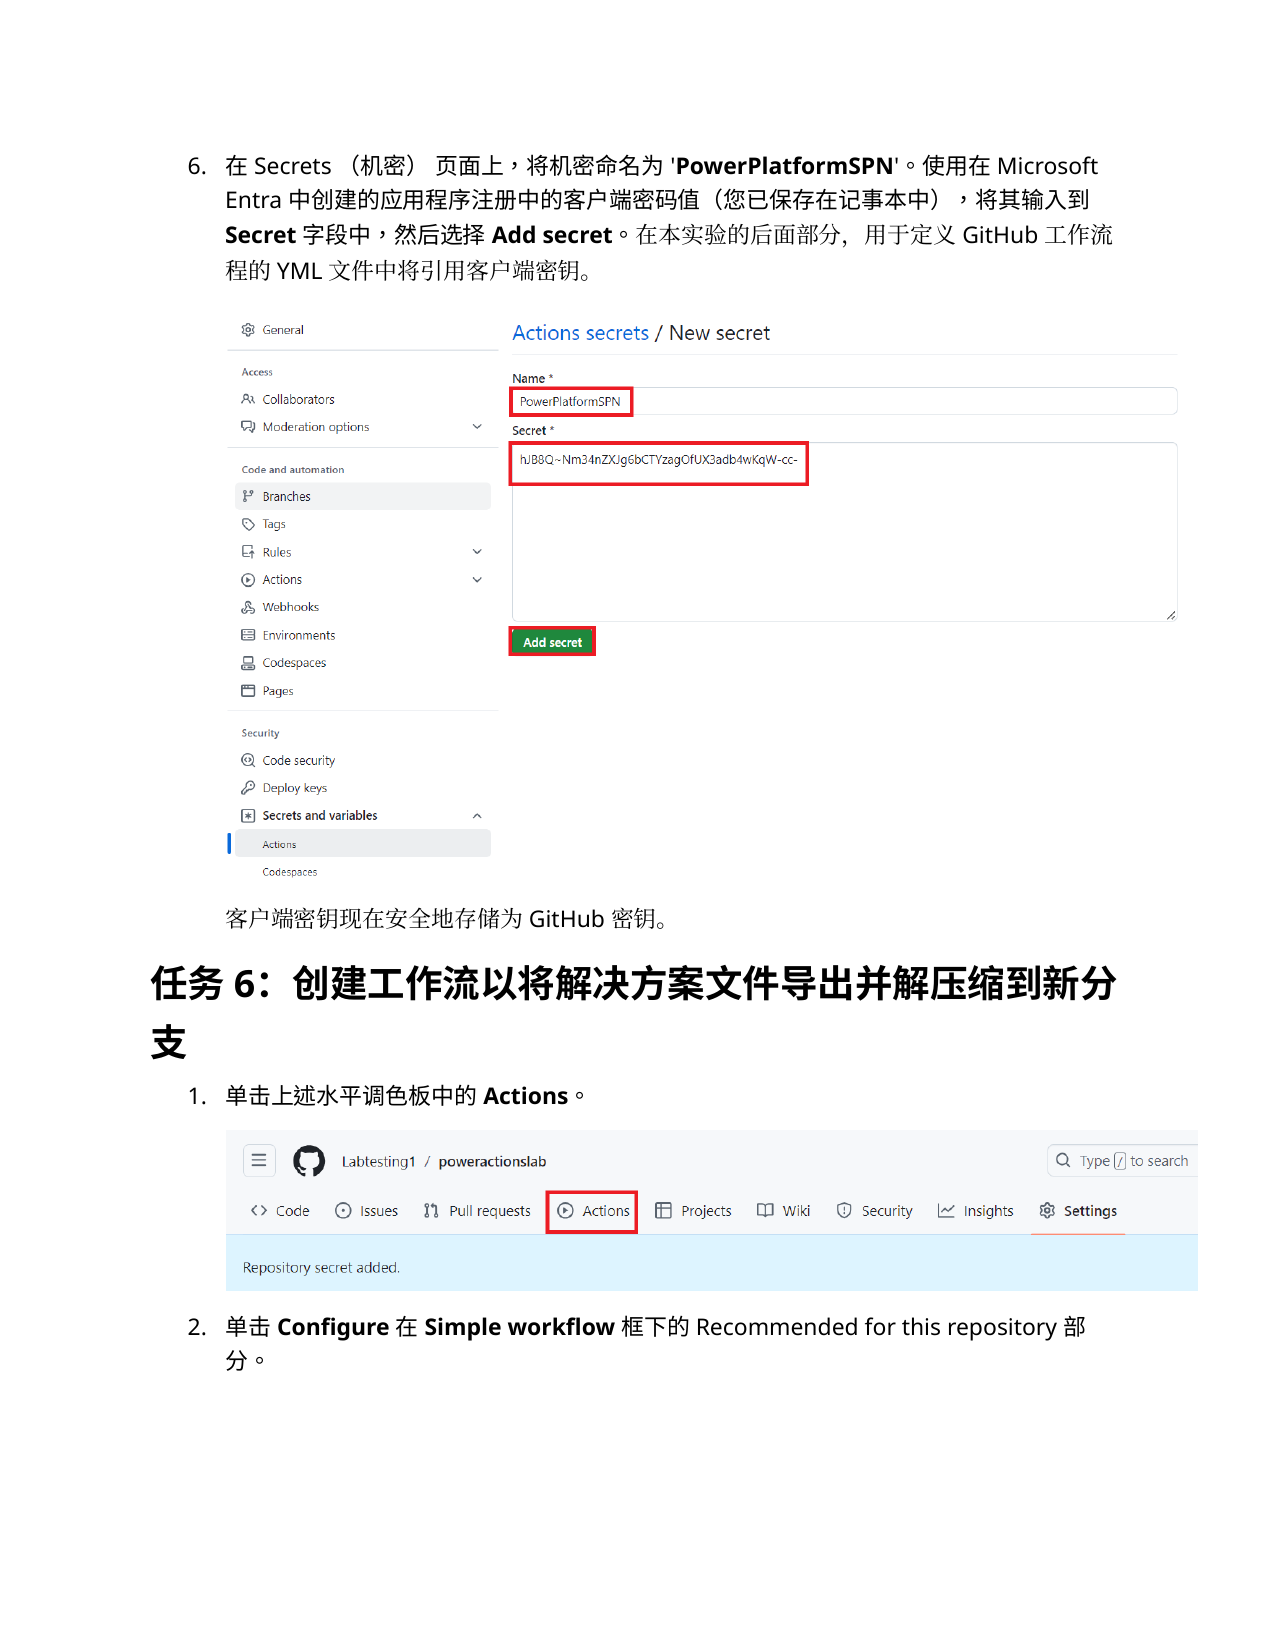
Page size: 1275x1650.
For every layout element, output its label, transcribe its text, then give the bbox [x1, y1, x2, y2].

list 在 Secrets （机密） 页面上，将机密命名为 'PowerPlatformSPN'。使用在 Microsoft Entra 中创建的应用程序注册中的客户端密码值（您已保存在记事本中），将其输入到 Secret 字段中，然后选择 Add secret。在本实验的后面部分，用于定义 GitHub 工作流程的 YML 文件中将引用客户端密钥。 [187, 150, 1125, 286]
picture [225, 305, 1200, 883]
text 客户端密钥现在安全地存储为 GitHub 密钥。 [150, 902, 1125, 935]
list 单击 Configure 在 Simple workflow 框下的 Recommended for this repository 部分。 [187, 1311, 1125, 1376]
list 单击上述水平调色板中的 Actions。 [187, 1079, 1125, 1111]
picture [225, 1130, 1200, 1293]
subtitle 任务 6：创建工作流以将解决方案文件导出并解压缩到新分支 [150, 954, 1125, 1067]
